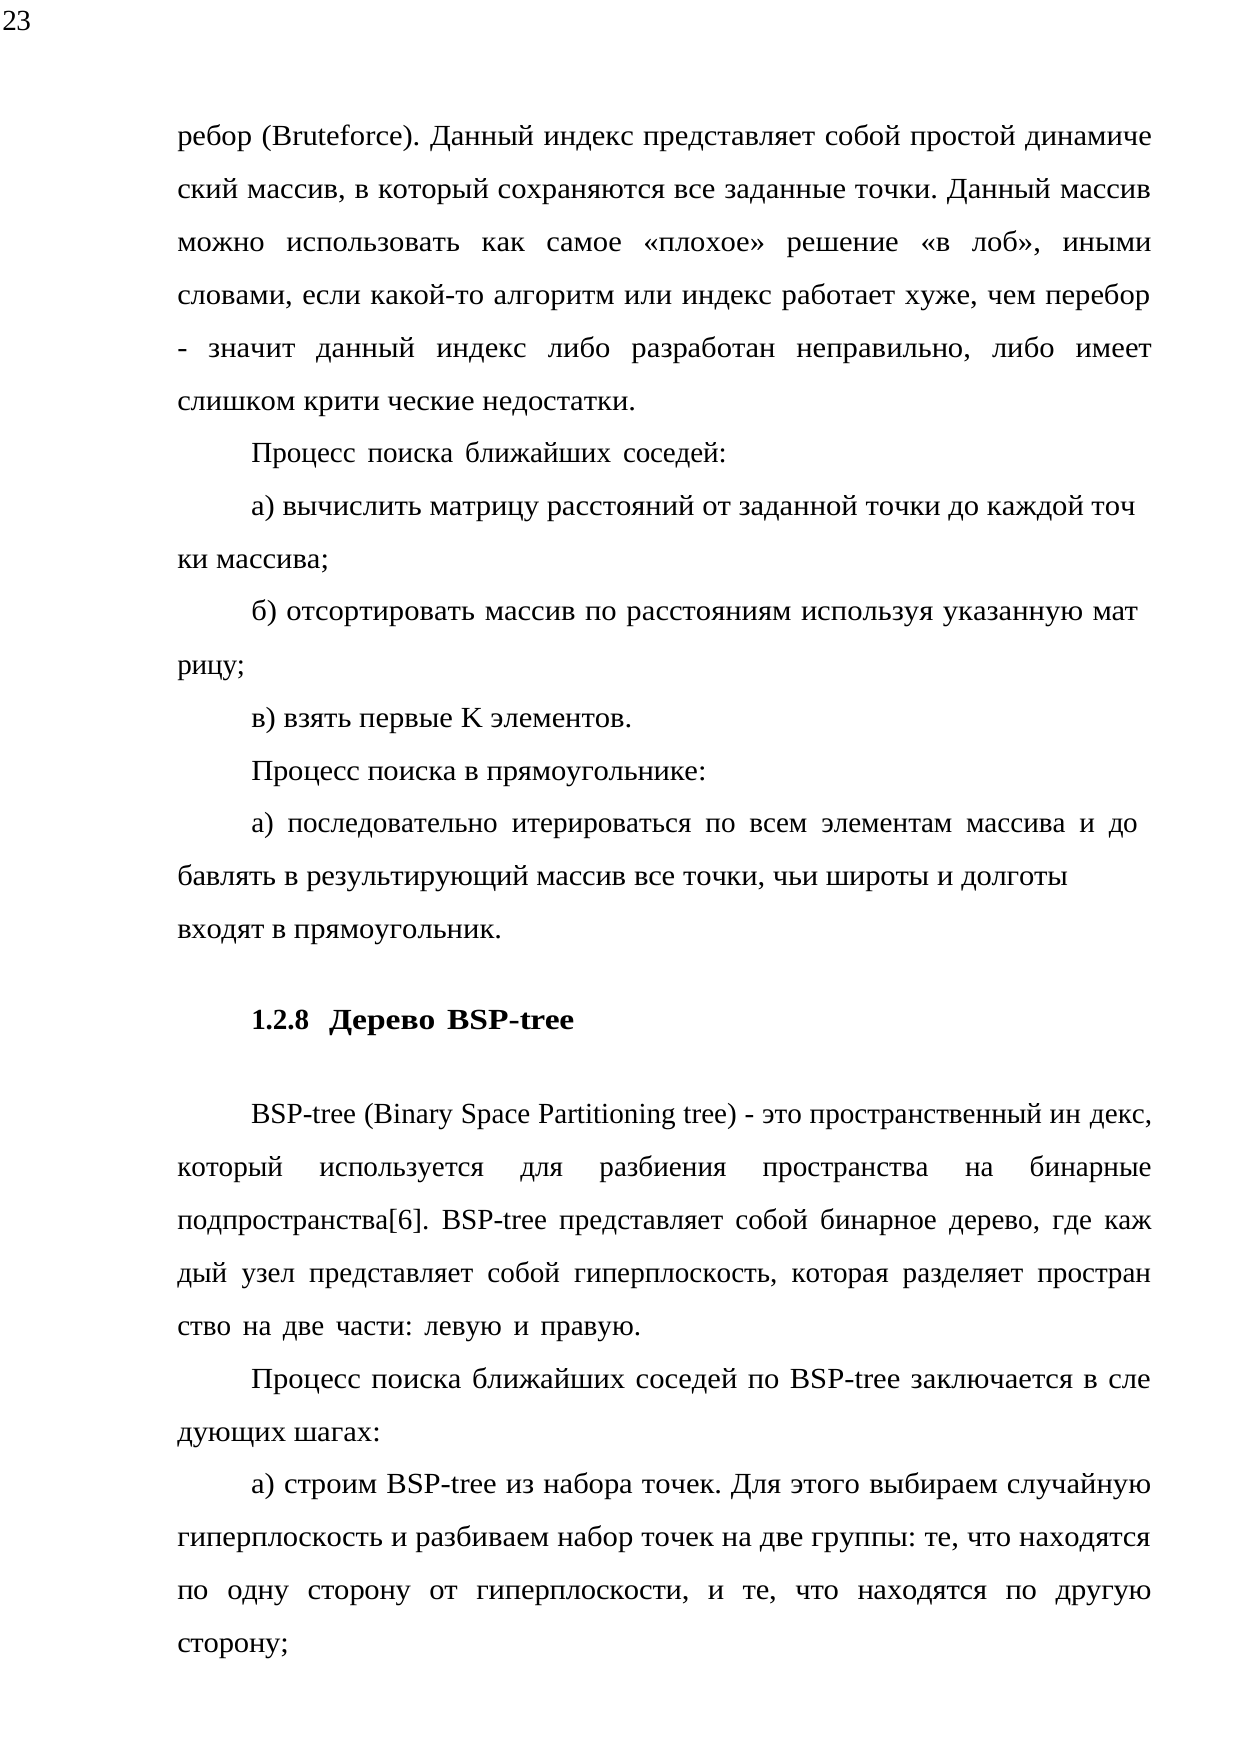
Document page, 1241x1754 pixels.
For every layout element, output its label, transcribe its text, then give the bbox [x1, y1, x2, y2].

text а) строим BSP-tree из набора точек. Для этого выбираем случайную гиперплоскость и разбиваем набор точек на две группы: те, что находятся по одну сторону от гиперплоскости, и те, что находятся по другую сторону; [177, 1467, 1152, 1659]
text BSP-tree (Binary Space Partitioning tree) - это пространственный ин­ декс, который используется для разбиения пространства на бинарные подпространства[6]. BSP-tree представляет собой бинарное дерево, где каж­ дый узел представляет собой гиперплоскость, которая разделяет простран­ ство на две части: левую и правую. [177, 1096, 1152, 1341]
text а) вычислить матрицу расстояний от заданной точки до каждой точ­ ки массива; [177, 488, 1166, 574]
text а) последовательно итерироваться по всем элементам массива и до­ [251, 806, 1166, 839]
subtitle Дерево BSP-tree [251, 1002, 1166, 1036]
text Процесс поиска ближайших соседей по BSP-tree заключается в сле­ дующих шагах: [177, 1361, 1152, 1447]
text ребор (Bruteforce). Данный индекс представляет собой простой динамиче­ ский массив, в который сохраняются все заданные точки. Данный массив можно использовать как самое «плохое» решение «в лоб», иными словами, если какой-то алгоритм или индекс работает хуже, чем перебор - значит данный индекс либо разработан неправильно, либо имеет слишком крити­ ческие недостатки. [177, 118, 1152, 416]
text бавлять в результирующий массив все точки, чьи широты и долготы входят в прямоугольник. [177, 858, 1152, 945]
text рицу; [177, 647, 1166, 680]
text б) отсортировать массив по расстояниям используя указанную мат­ [251, 594, 1166, 627]
text Процесс поиска ближайших соседей: [251, 436, 1166, 469]
text в) взять первые K элементов. Процесс поиска в прямоугольнике: [251, 700, 738, 786]
